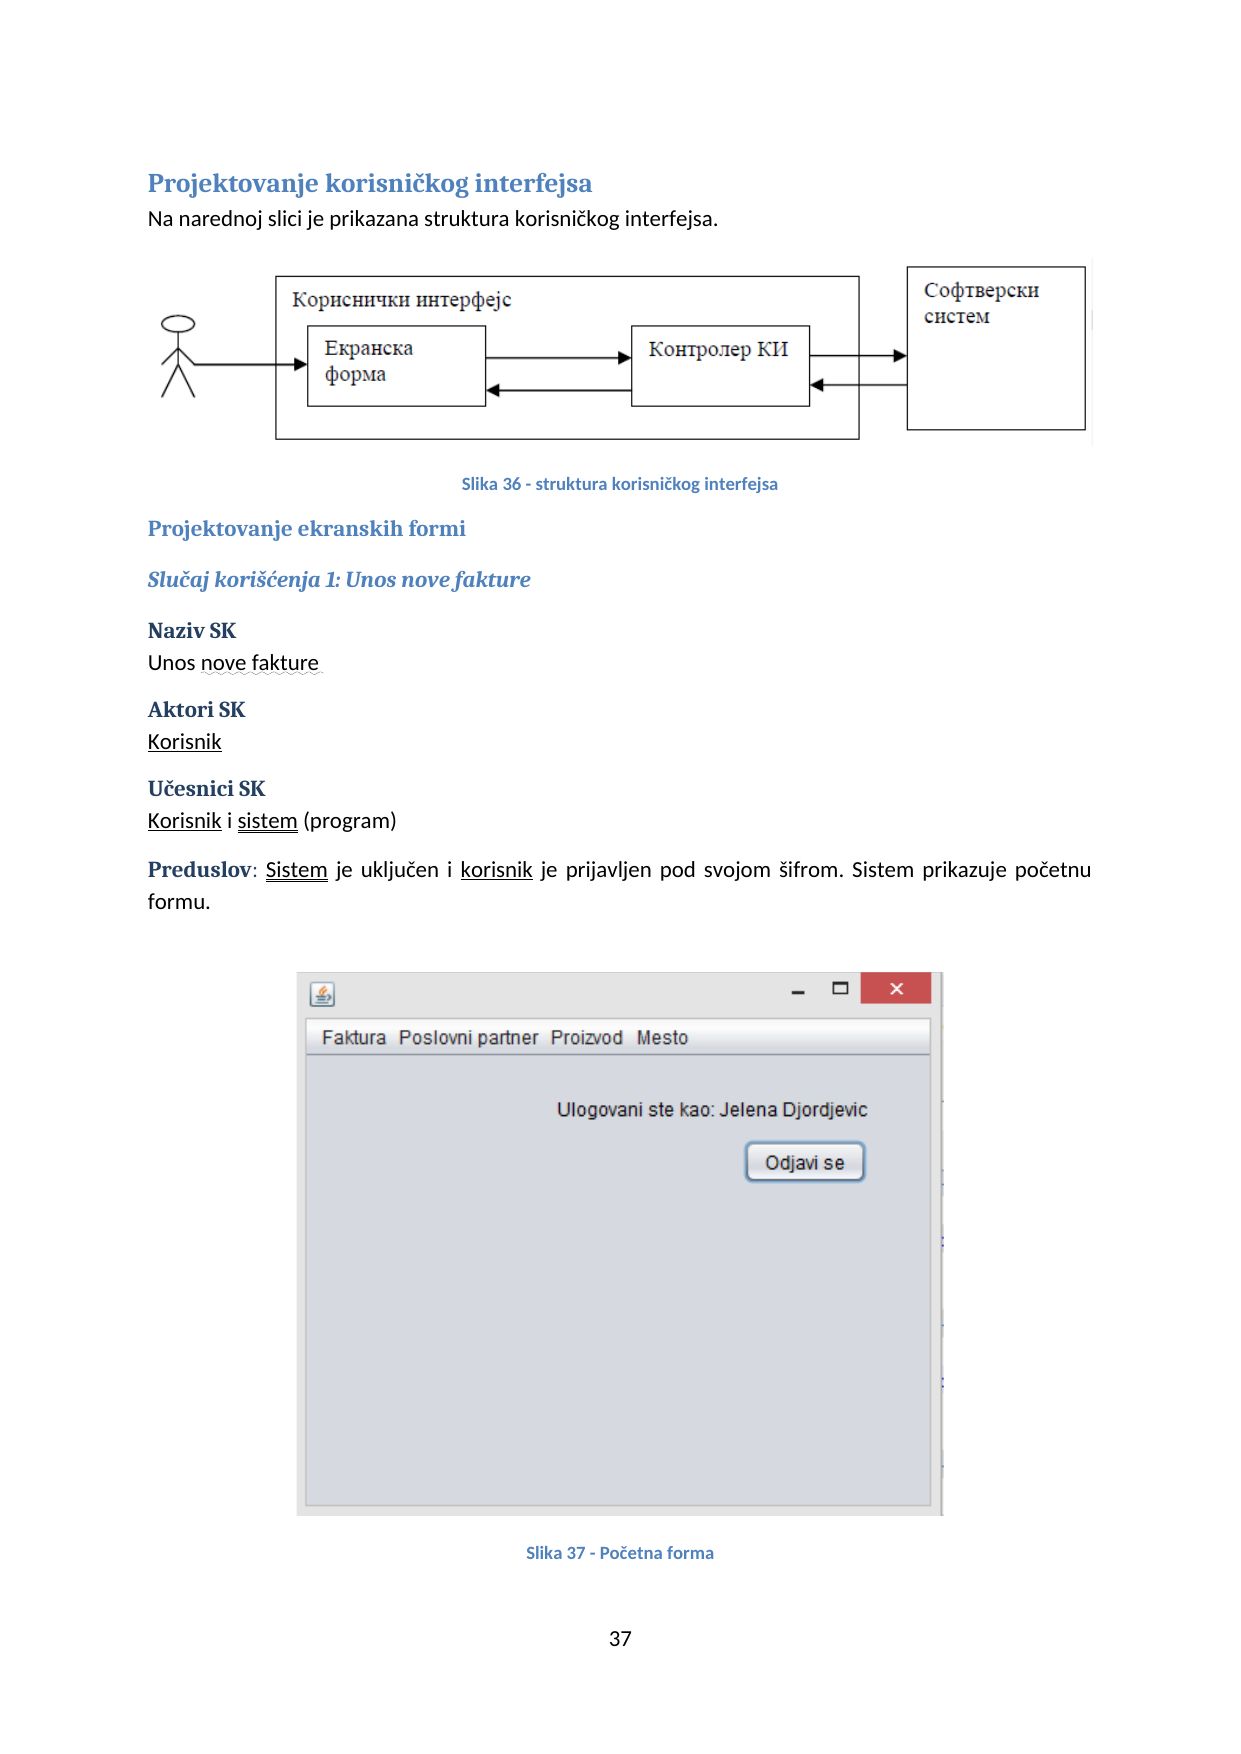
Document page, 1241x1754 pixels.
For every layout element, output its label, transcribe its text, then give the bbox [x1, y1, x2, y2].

text Korisnik [148, 727, 1093, 755]
text Na narednoj slici je prikazana struktura korisničkog interfejsa. [148, 204, 1093, 232]
subtitle Projektovanje korisničkog interfejsa [148, 168, 1093, 199]
subtitle Projektovanje ekranskih formi [148, 515, 1093, 542]
subtitle Preduslov: Sistem je uključen i korisnik je prijavljen pod svojom šifrom. Sistem prikazuje početnu formu. [148, 855, 1093, 915]
text Slika 37 - Početna forma [148, 1541, 1093, 1564]
subtitle Naziv SK [148, 617, 1093, 644]
subtitle Slučaj korišćenja 1: Unos nove fakture [148, 566, 1093, 593]
subtitle Aktori SK [148, 697, 1093, 723]
text Korisnik i sistem (program) [148, 806, 1093, 834]
text Slika 36 - struktura korisničkog interfejsa [148, 472, 1093, 494]
picture [147, 257, 1093, 447]
text Unos nove fakture [148, 648, 1093, 676]
subtitle Učesnici SK [148, 776, 1093, 802]
picture [296, 972, 944, 1516]
